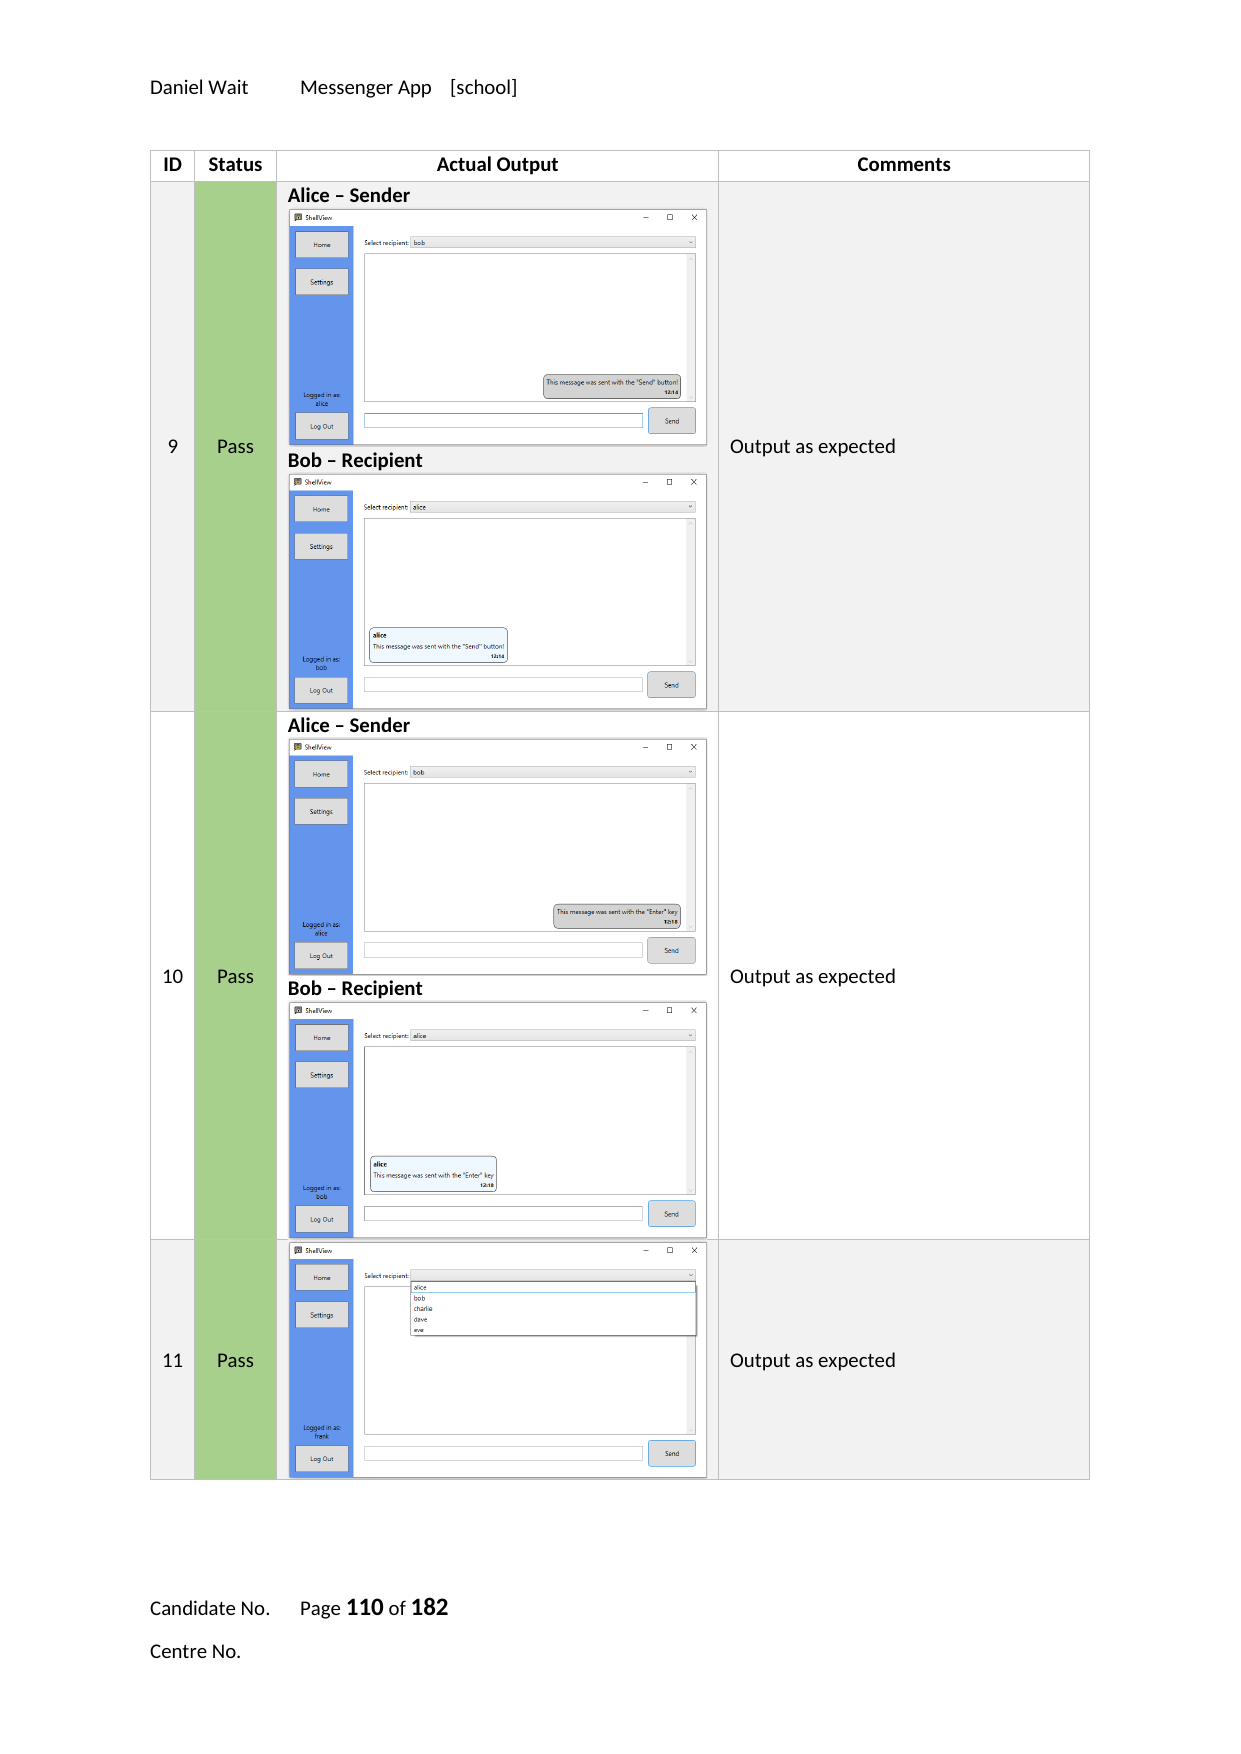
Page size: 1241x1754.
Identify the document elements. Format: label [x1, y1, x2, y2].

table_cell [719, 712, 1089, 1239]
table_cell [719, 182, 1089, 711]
picture [287, 207, 708, 447]
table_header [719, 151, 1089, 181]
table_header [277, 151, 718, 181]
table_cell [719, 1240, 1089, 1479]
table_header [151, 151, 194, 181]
picture [287, 737, 708, 976]
picture [287, 472, 708, 711]
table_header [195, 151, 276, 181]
picture [287, 1000, 708, 1479]
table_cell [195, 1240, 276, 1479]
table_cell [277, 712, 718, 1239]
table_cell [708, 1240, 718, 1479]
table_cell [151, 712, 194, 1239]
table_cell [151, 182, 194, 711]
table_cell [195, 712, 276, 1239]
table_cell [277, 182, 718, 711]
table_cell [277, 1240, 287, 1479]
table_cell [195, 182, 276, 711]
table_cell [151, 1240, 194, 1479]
